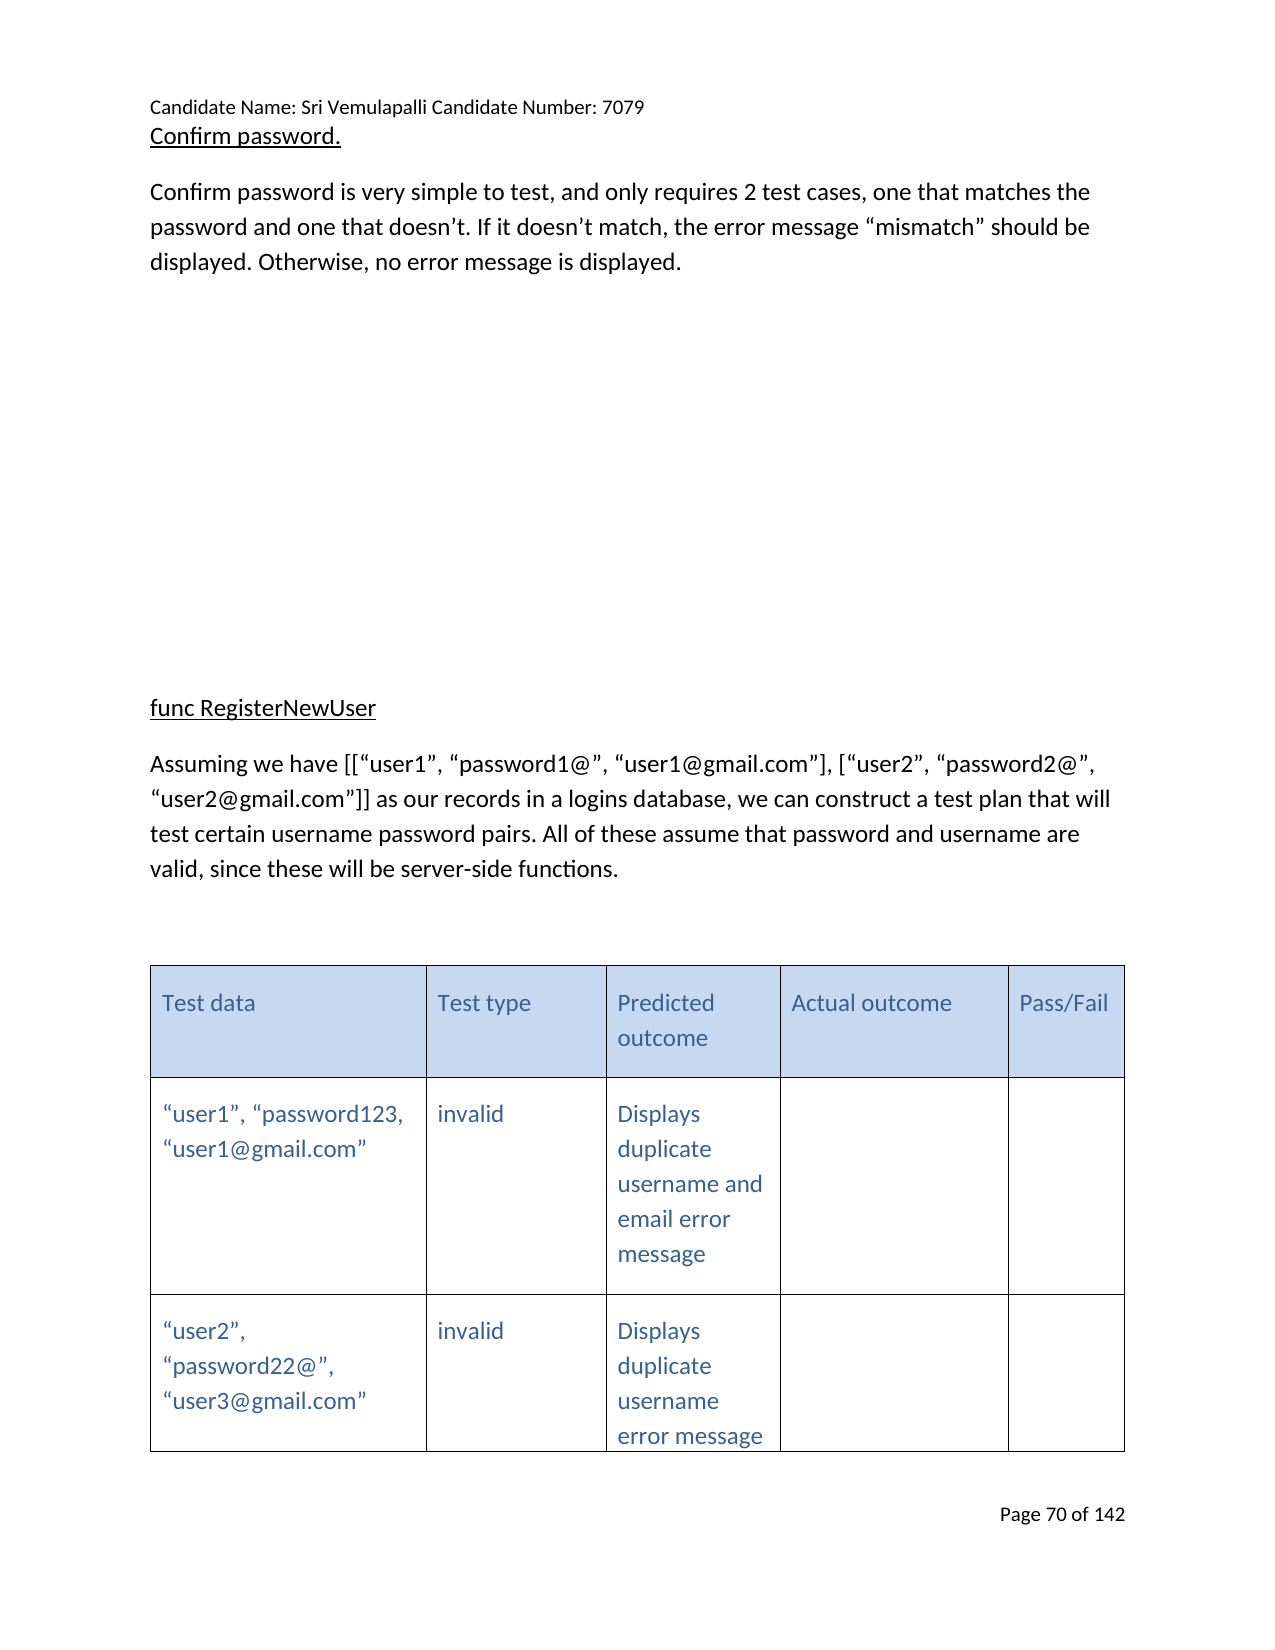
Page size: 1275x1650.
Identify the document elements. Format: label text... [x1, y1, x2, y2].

text Confirm password is very simple to test, and only requires 2 test cases, one that matches the password and one that doesn’t. If it doesn’t match, the error message “mismatch” should be displayed. Otherwise, no error message is displayed. [150, 176, 1125, 276]
table_cell “user1”, “password123, “user1@gmail.com” [151, 1078, 426, 1293]
text func RegisterNewUser [150, 692, 1125, 723]
text Confirm password. [150, 120, 1125, 151]
table_header Predicted outcome [607, 966, 780, 1077]
table_header Test data [151, 966, 426, 1077]
table_header Actual outcome [781, 966, 1008, 1077]
table_cell Displays duplicate username and email error message [607, 1078, 780, 1293]
table_cell [1009, 1295, 1124, 1451]
text Assuming we have [[“user1”, “password1@”, “user1@gmail.com”], [“user2”, “password2@”, “user2@gmail.com”]] as our records in a logins database, we can construct a test plan that will test certain username password pairs. All of these assume that password and username are valid, since these will be server-side functions. [150, 748, 1125, 884]
table_header Test type [427, 966, 606, 1077]
table_cell [781, 1078, 1008, 1293]
table_cell [1009, 1078, 1124, 1293]
table_cell invalid [427, 1078, 606, 1293]
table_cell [151, 1295, 426, 1451]
table_header Pass/Fail [1009, 966, 1124, 1077]
table_cell [781, 1295, 1008, 1451]
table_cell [607, 1295, 780, 1451]
table_cell invalid [427, 1295, 606, 1451]
